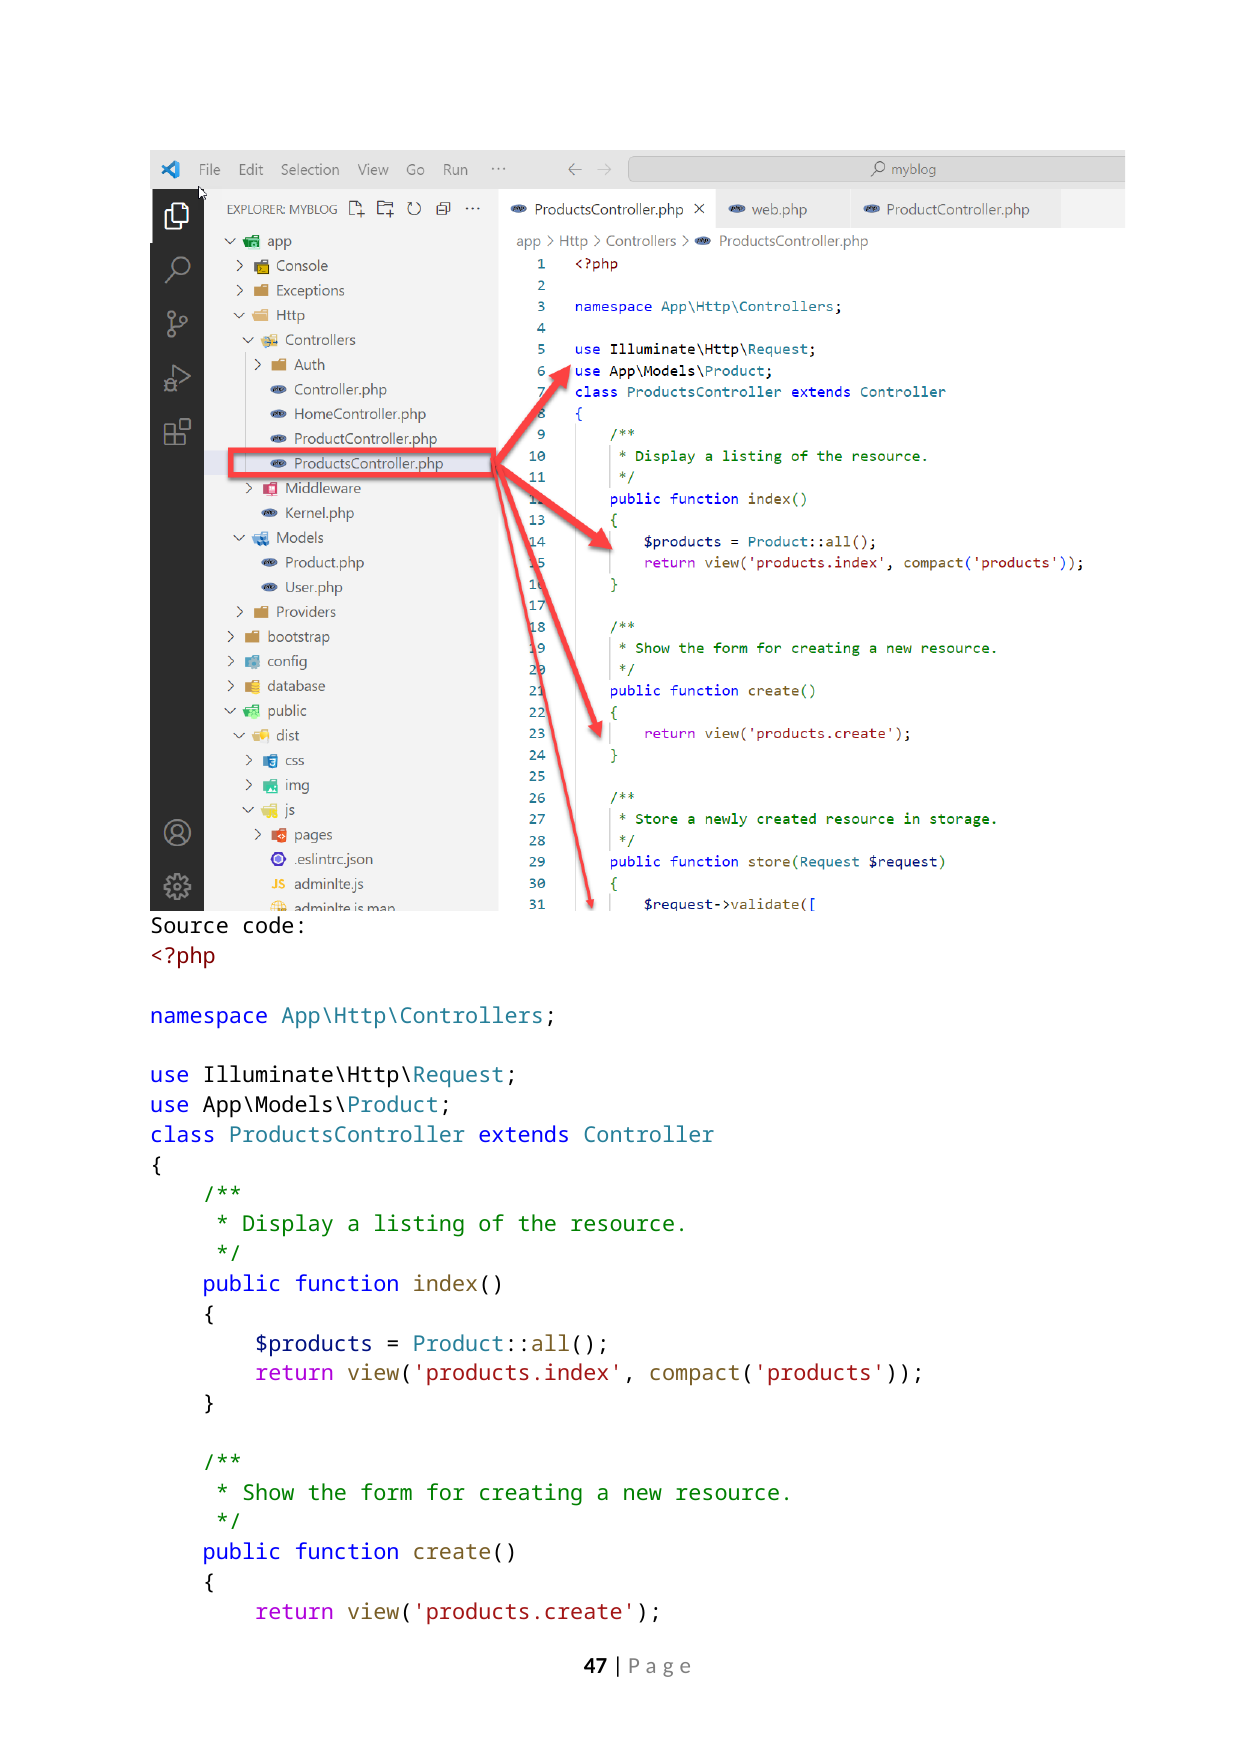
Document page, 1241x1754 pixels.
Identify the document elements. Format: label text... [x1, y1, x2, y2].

text <?php [150, 940, 1125, 970]
picture [150, 150, 1125, 911]
text */ [150, 1506, 1125, 1536]
text { [150, 1149, 1125, 1178]
text } [150, 1387, 1125, 1417]
text { [150, 1298, 1125, 1327]
text /** [150, 1178, 1125, 1208]
text { [150, 1566, 1125, 1596]
text * Display a listing of the resource. [150, 1208, 1125, 1238]
text use Illuminate\Http\Request; [150, 1059, 1125, 1089]
text public function index() [150, 1268, 1125, 1298]
text namespace App\Http\Controllers; [150, 1000, 1125, 1029]
text * Show the form for creating a new resource. [150, 1476, 1125, 1506]
text /** [150, 1447, 1125, 1476]
text return view('products.index', compact('products')); [150, 1357, 1125, 1387]
text $products = Product::all(); [150, 1327, 1125, 1357]
text class ProductsController extends Controller [150, 1119, 1125, 1149]
text public function create() [150, 1536, 1125, 1566]
text use App\Models\Product; [150, 1089, 1125, 1119]
text */ [150, 1238, 1125, 1268]
text return view('products.create'); [150, 1596, 1125, 1625]
text Source code: [150, 911, 1125, 940]
